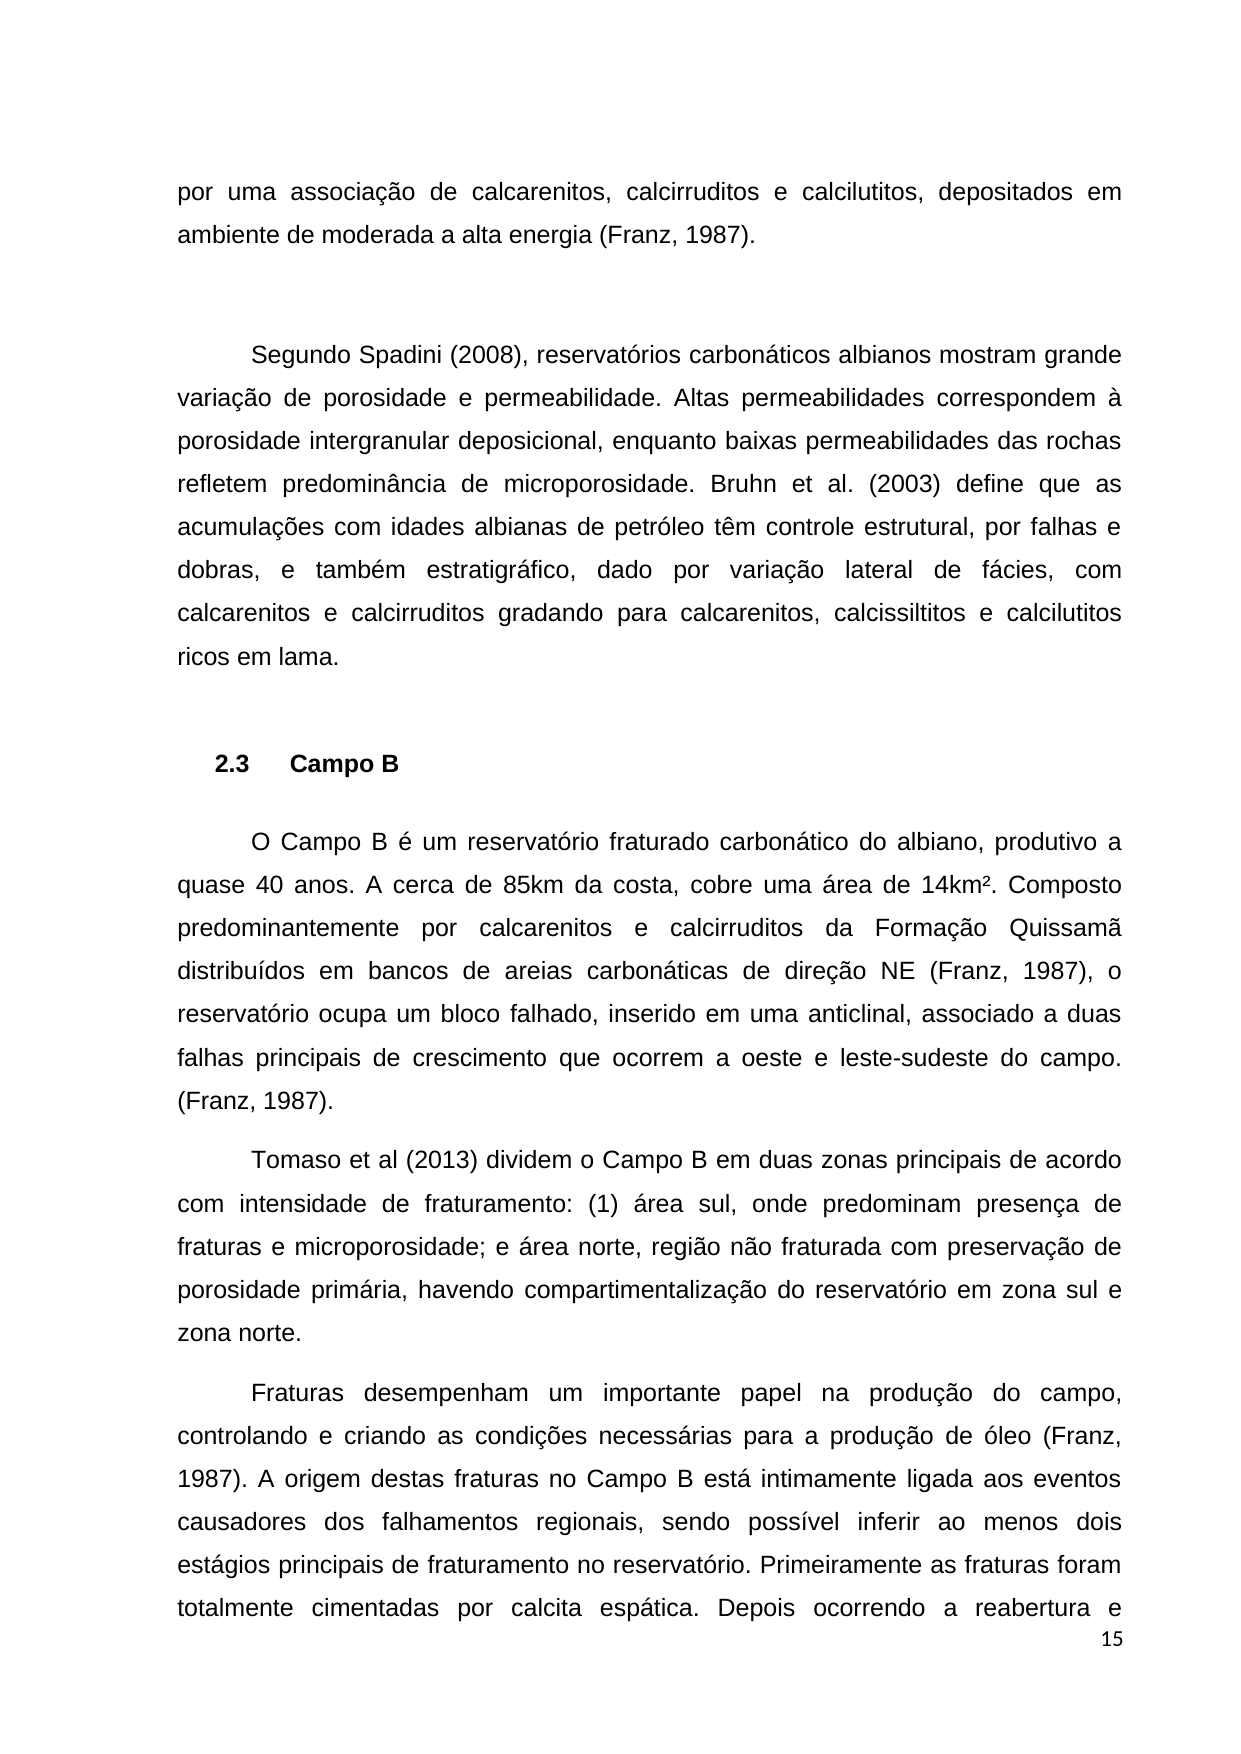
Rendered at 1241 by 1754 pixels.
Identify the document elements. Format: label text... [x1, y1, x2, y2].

list Campo B [214, 749, 1123, 808]
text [177, 177, 1123, 249]
text Tomaso et al (2013) dividem o Campo B em duas zonas principais de acordo com intensidade de fraturamento: (1) área sul, onde predominam presença de fraturas e microporosidade; e área norte, região não fraturada com preservação de porosidade primária, havendo compartimentalização do reservatório em zona sul e zona norte. [177, 1145, 1123, 1347]
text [177, 1378, 1123, 1622]
text Segundo Spadini (2008), reservatórios carbonáticos albianos mostram grande variação de porosidade e permeabilidade. Altas permeabilidades correspondem à porosidade intergranular deposicional, enquanto baixas permeabilidades das rochas refletem predominância de microporosidade. Bruhn et al. (2003) define que as acumulações com idades albianas de petróleo têm controle estrutural, por falhas e dobras, e também estratigráfico, dado por variação lateral de fácies, com calcarenitos e calcirruditos gradando para calcarenitos, calcissiltitos e calcilutitos ricos em lama. [177, 340, 1123, 670]
text O Campo B é um reservatório fraturado carbonático do albiano, produtivo a quase 40 anos. A cerca de 85km da costa, cobre uma área de 14km². Composto predominantemente por calcarenitos e calcirruditos da Formação Quissamã distribuídos em bancos de areias carbonáticas de direção NE (Franz, 1987), o reservatório ocupa um bloco falhado, inserido em uma anticlinal, associado a duas falhas principais de crescimento que ocorrem a oeste e leste-sudeste do campo. (Franz, 1987). [177, 827, 1123, 1114]
